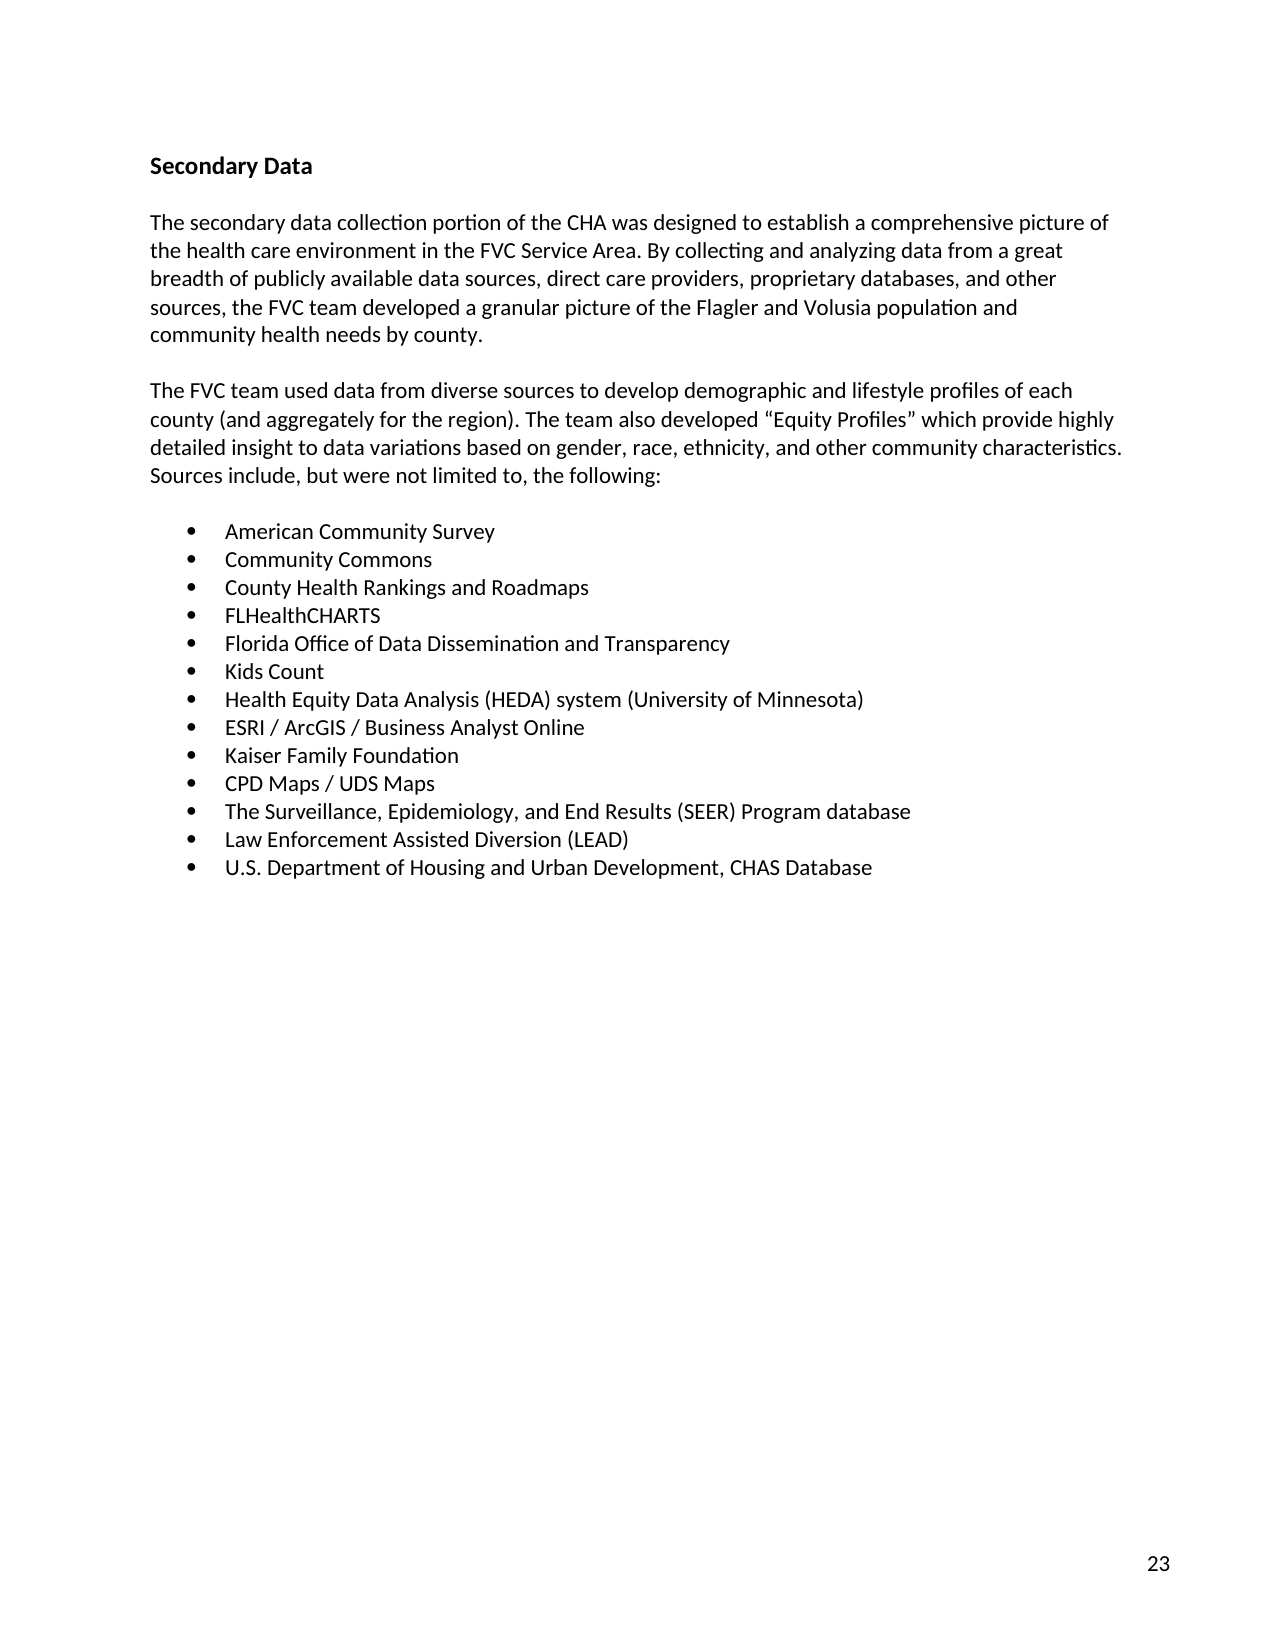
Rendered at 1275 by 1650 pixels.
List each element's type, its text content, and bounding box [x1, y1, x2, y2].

list FLHealthCHARTS [187, 601, 1125, 629]
list U.S. Department of Housing and Urban Development, CHAS Database [187, 853, 1125, 881]
text The FVC team used data from diverse sources to develop demographic and lifestyle profiles of each county (and aggregately for the region). The team also developed “Equity Profiles” which provide highly detailed insight to data variations based on gender, race, ethnicity, and other community characteristics. Sources include, but were not limited to, the following: [150, 377, 1125, 489]
list ESRI / ArcGIS / Business Analyst Online [187, 713, 1125, 741]
list American Community Survey [187, 517, 1125, 545]
list Kaiser Family Foundation [187, 741, 1125, 769]
list The Surveillance, Epidemiology, and End Results (SEER) Program database [187, 797, 1125, 825]
list Kids Count [187, 657, 1125, 685]
list Law Enforcement Assisted Diversion (LEAD) [187, 825, 1125, 853]
text The secondary data collection portion of the CHA was designed to establish a comprehensive picture of the health care environment in the FVC Service Area. By collecting and analyzing data from a great breadth of publicly available data sources, direct care providers, proprietary databases, and other sources, the FVC team developed a granular picture of the Flagler and Volusia population and community health needs by county. [150, 208, 1125, 349]
list Florida Office of Data Dissemination and Transparency [187, 629, 1125, 657]
list County Health Rankings and Roadmaps [187, 573, 1125, 601]
list CPD Maps / UDS Maps [187, 769, 1125, 797]
subtitle Secondary Data [150, 150, 1125, 181]
list Community Commons [187, 545, 1125, 573]
list Health Equity Data Analysis (HEDA) system (University of Minnesota) [187, 685, 1125, 713]
